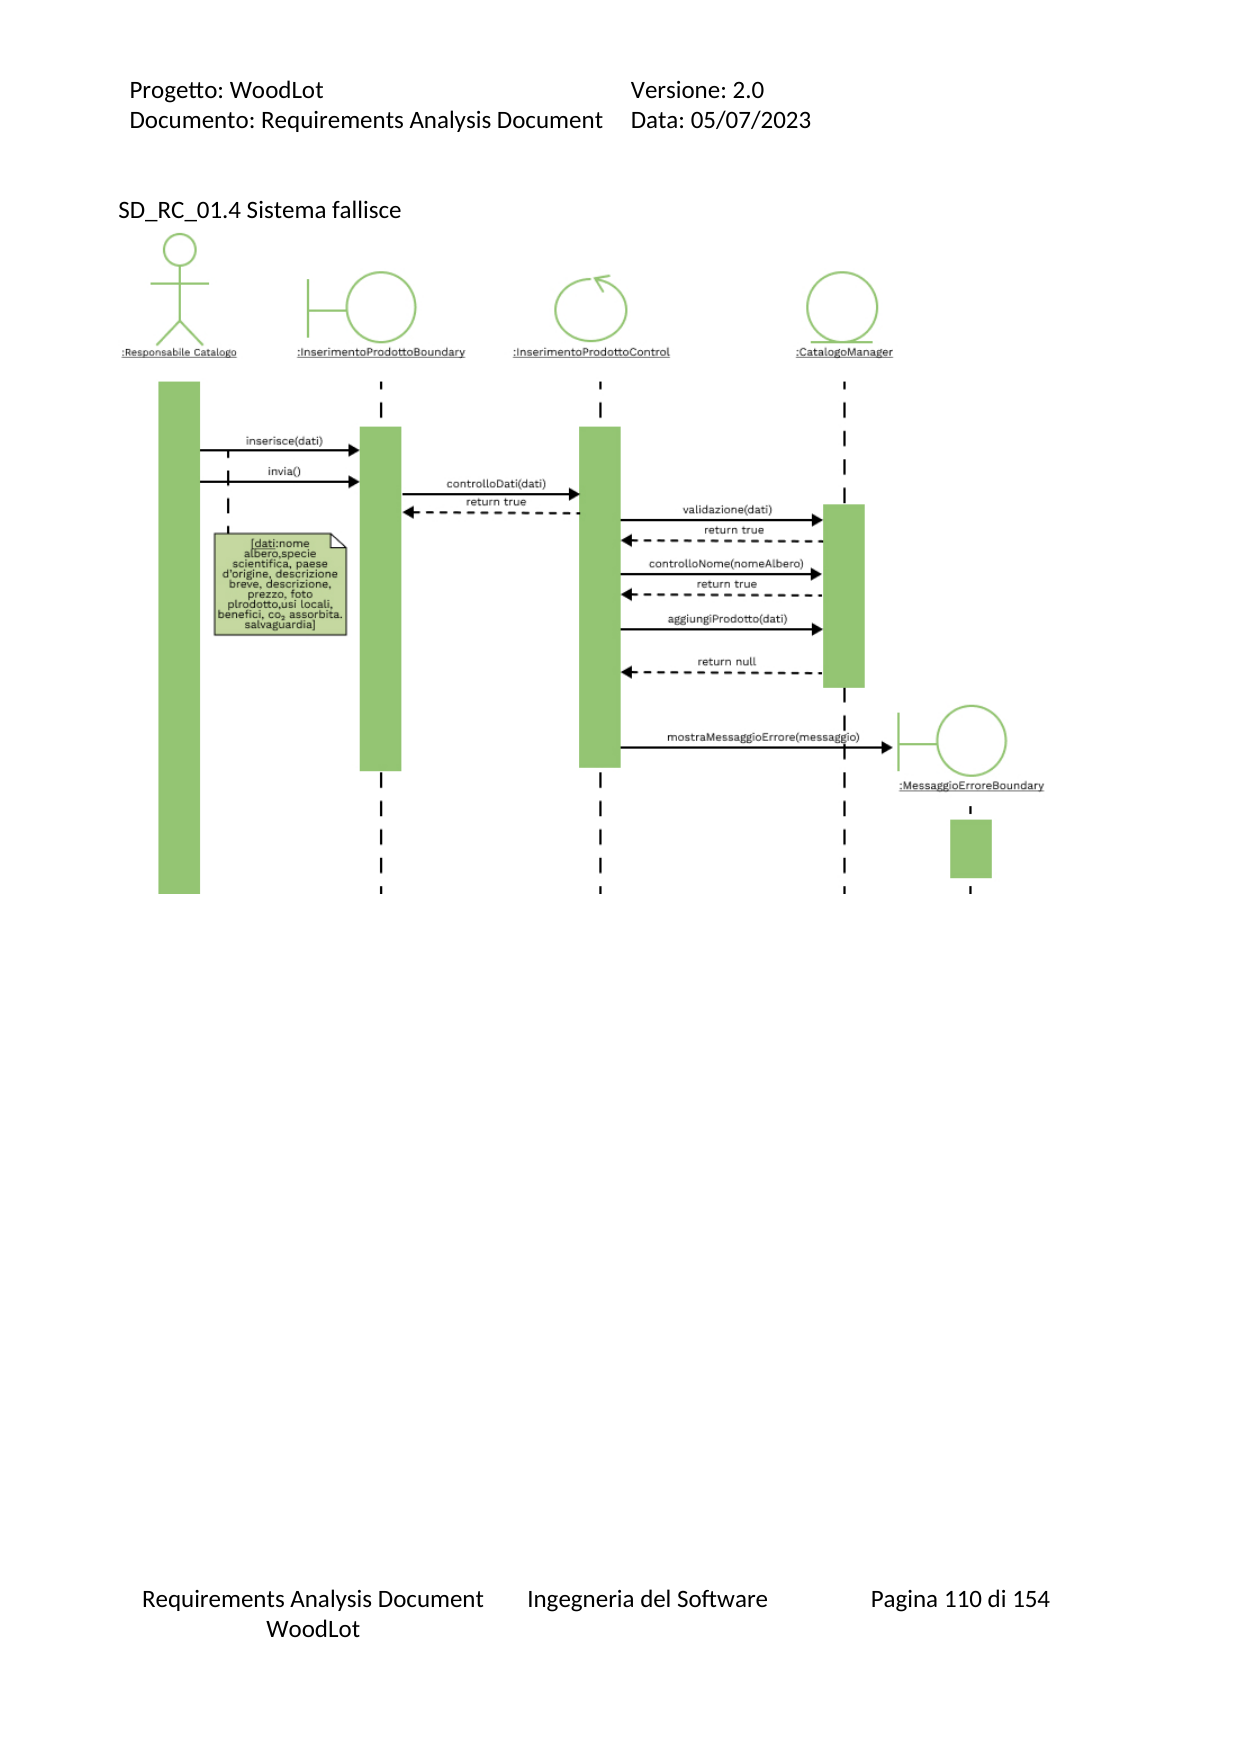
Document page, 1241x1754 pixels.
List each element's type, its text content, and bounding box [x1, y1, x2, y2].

picture [118, 224, 1065, 894]
text SD_RC_01.4 Sistema fallisce [118, 194, 1122, 225]
